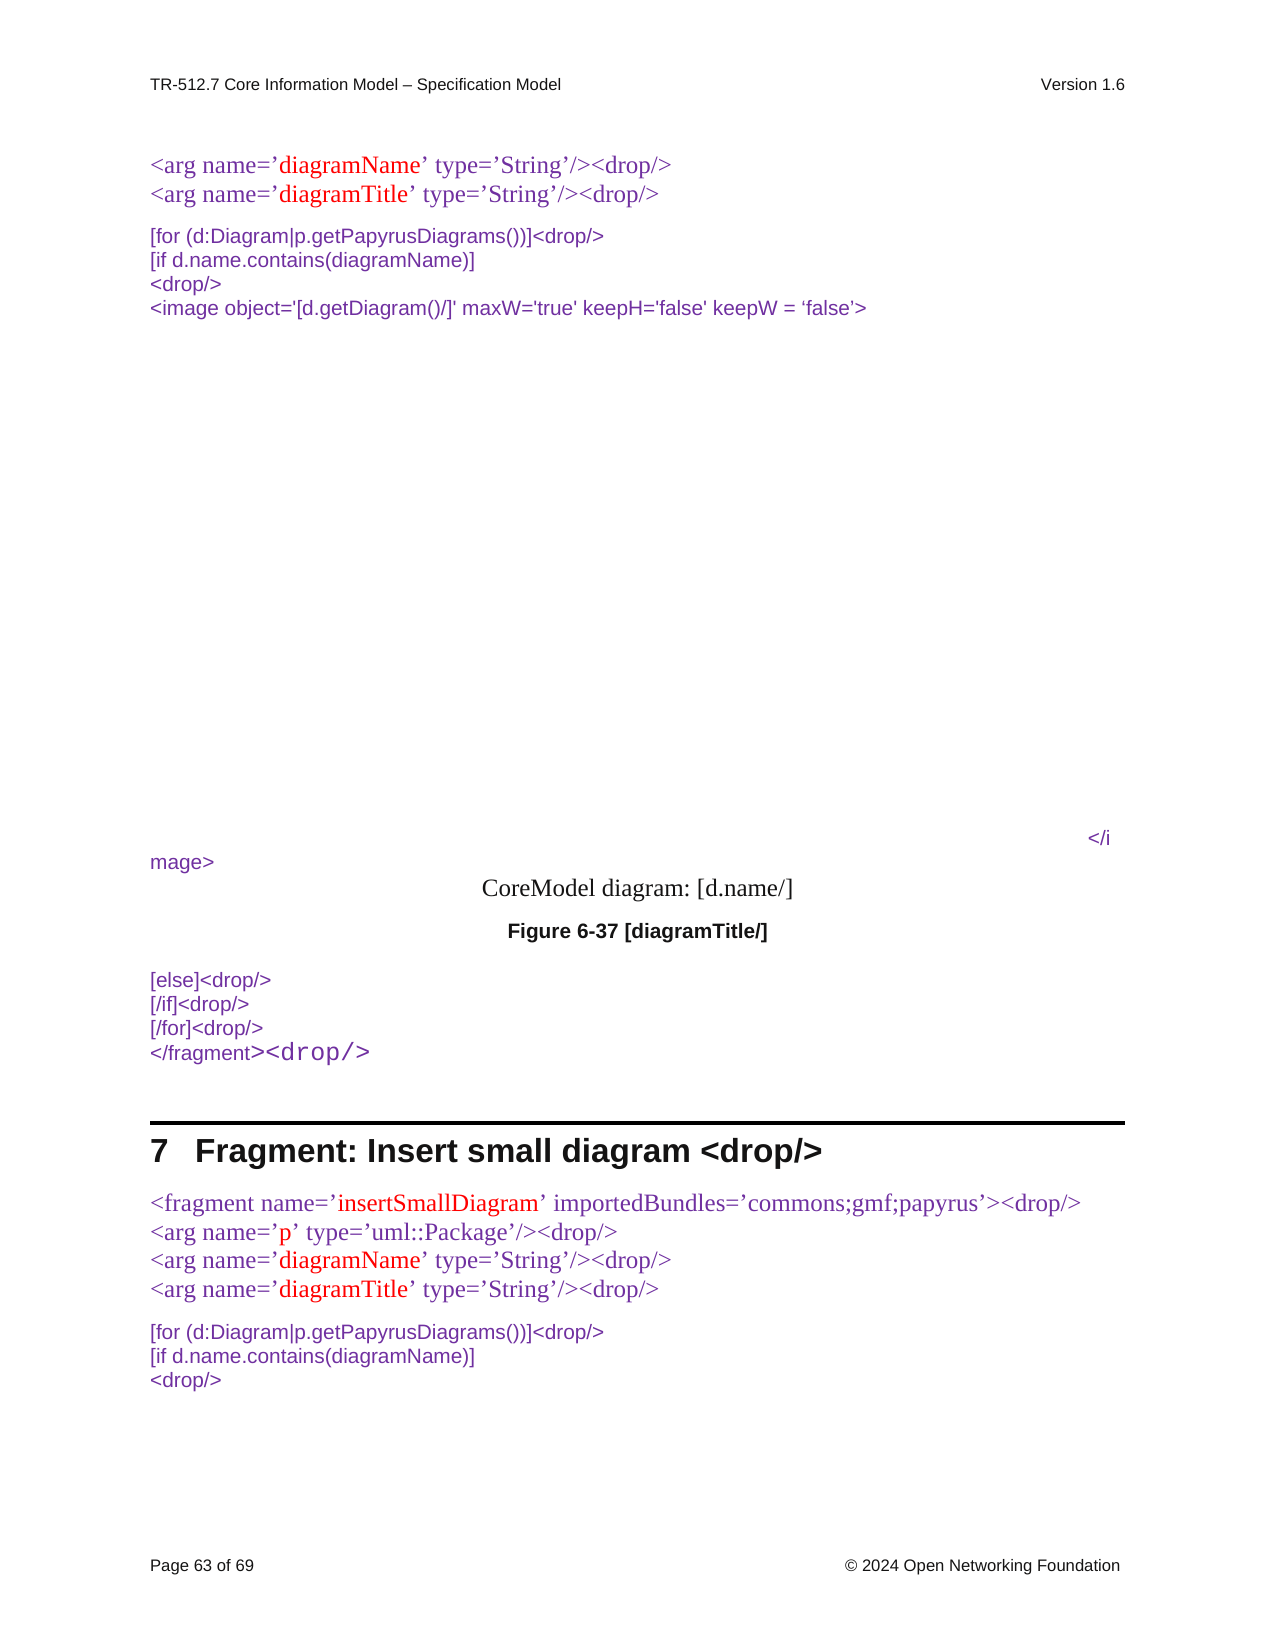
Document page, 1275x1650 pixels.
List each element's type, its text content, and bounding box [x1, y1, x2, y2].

text [if d.name.contains(diagramName)] [150, 1343, 1125, 1367]
text <drop/> [150, 1367, 1125, 1391]
text <image object='[d.getDiagram()/]' maxW='true' keepH='false' keepW = ‘false’></image> [150, 296, 1125, 873]
text [for (d:Diagram|p.getPapyrusDiagrams())]<drop/> [150, 1319, 1125, 1343]
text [150, 150, 1125, 207]
text <fragment name=’insertSmallDiagram’ importedBundles=’commons;gmf;papyrus’><drop/> <arg name=’p’ type=’uml::Package’/><drop/> <arg name=’diagramName’ type=’String’/><drop/> <arg name=’diagramTitle’ type=’String’/><drop/> [150, 1188, 1125, 1303]
text CoreModel diagram: [d.name/] [150, 873, 1125, 902]
text [/for]<drop/> </fragment><drop/> [150, 1016, 1125, 1068]
text [else]<drop/> [150, 968, 1125, 992]
subtitle Fragment: Insert small diagram <drop/> [150, 1125, 1125, 1169]
text <drop/> [150, 272, 1125, 296]
text [/if]<drop/> [150, 992, 1125, 1016]
text [if d.name.contains(diagramName)] [150, 248, 1125, 272]
text [for (d:Diagram|p.getPapyrusDiagrams())]<drop/> [150, 224, 1125, 248]
